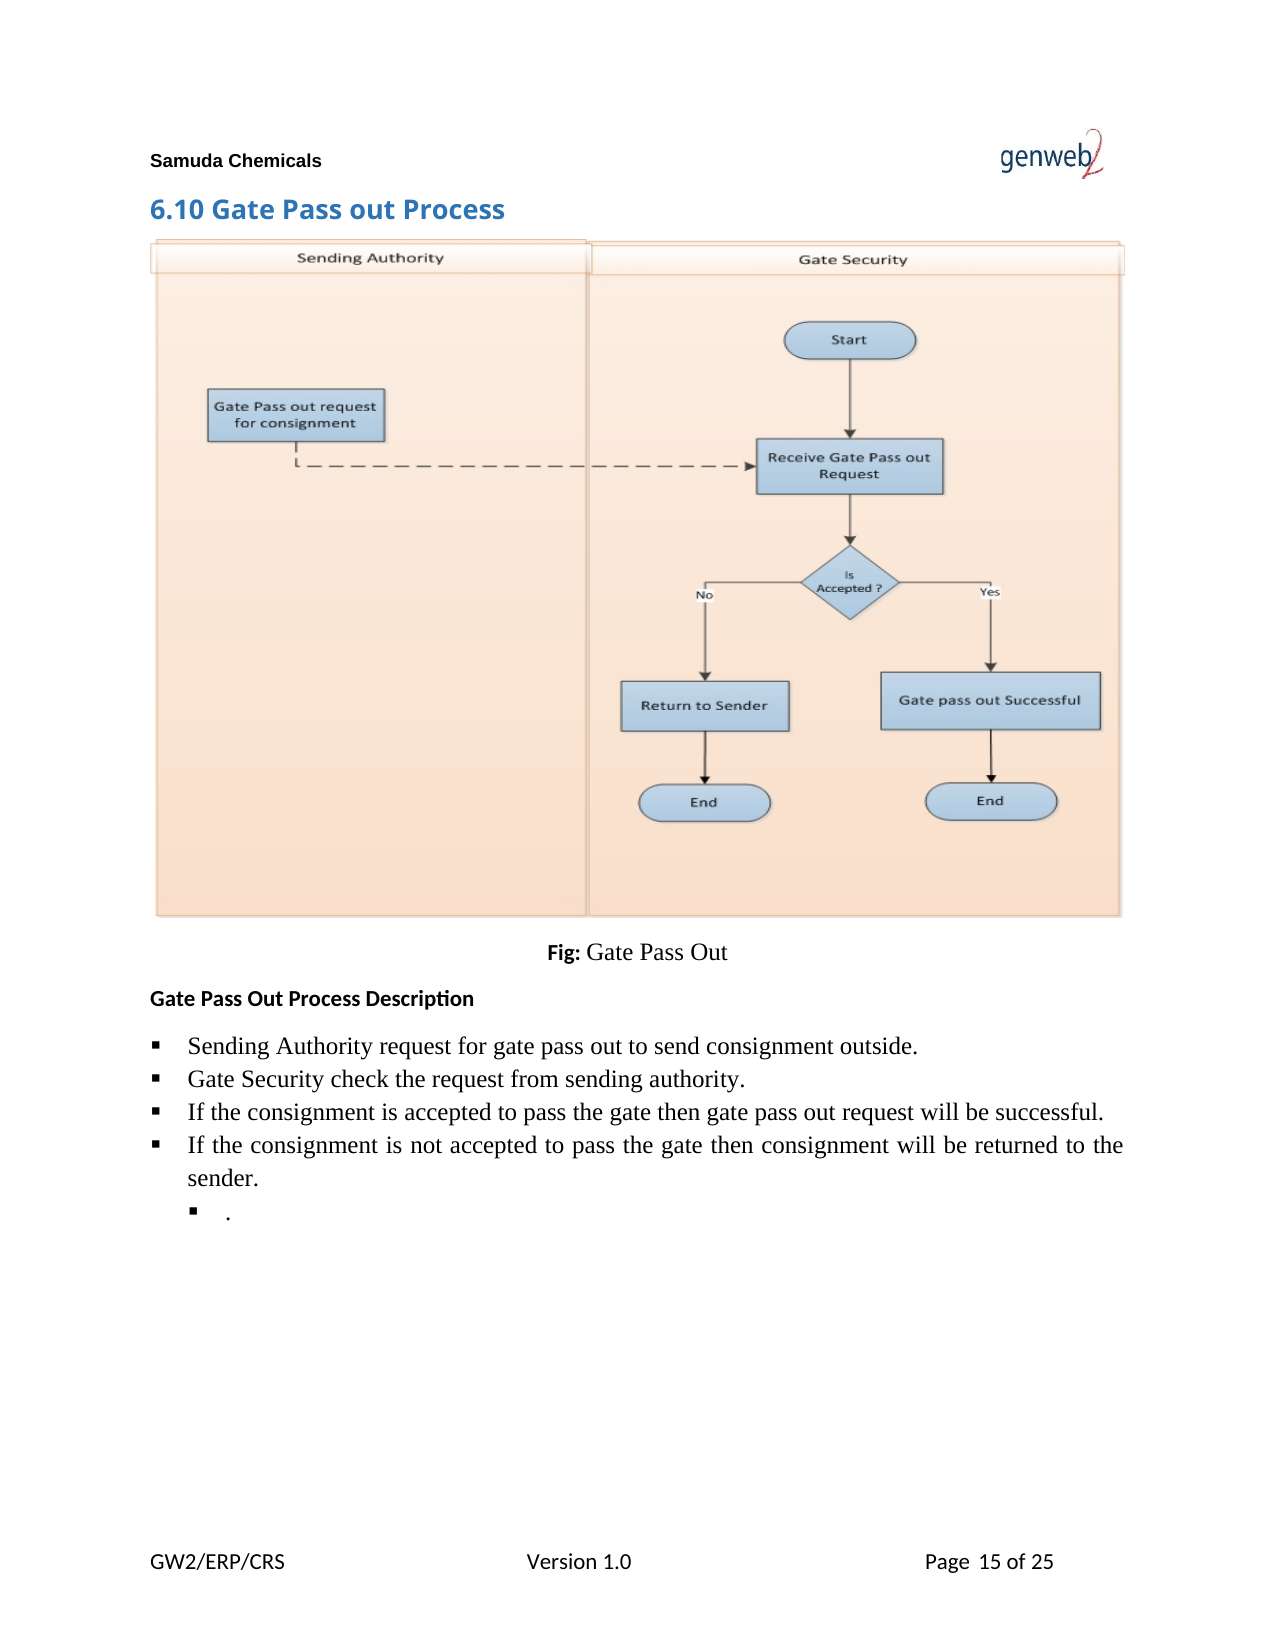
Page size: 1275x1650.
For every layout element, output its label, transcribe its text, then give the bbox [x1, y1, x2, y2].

picture [150, 239, 1125, 918]
text Gate Pass Out Process Description [150, 984, 1125, 1013]
list Gate Security check the request from sending authority. [150, 1064, 1125, 1093]
list If the consignment is not accepted to pass the gate then consignment will be returned to the sender. [150, 1131, 1125, 1192]
list Sending Authority request for gate pass out to send consignment outside. [150, 1031, 1125, 1060]
list . [187, 1197, 1125, 1225]
subtitle 6.10 Gate Pass out Process [150, 190, 1125, 227]
picture [1000, 128, 1103, 179]
list If the consignment is accepted to pass the gate then gate pass out request will be successful. [150, 1097, 1125, 1126]
text Fig: Gate Pass Out [150, 937, 1125, 966]
